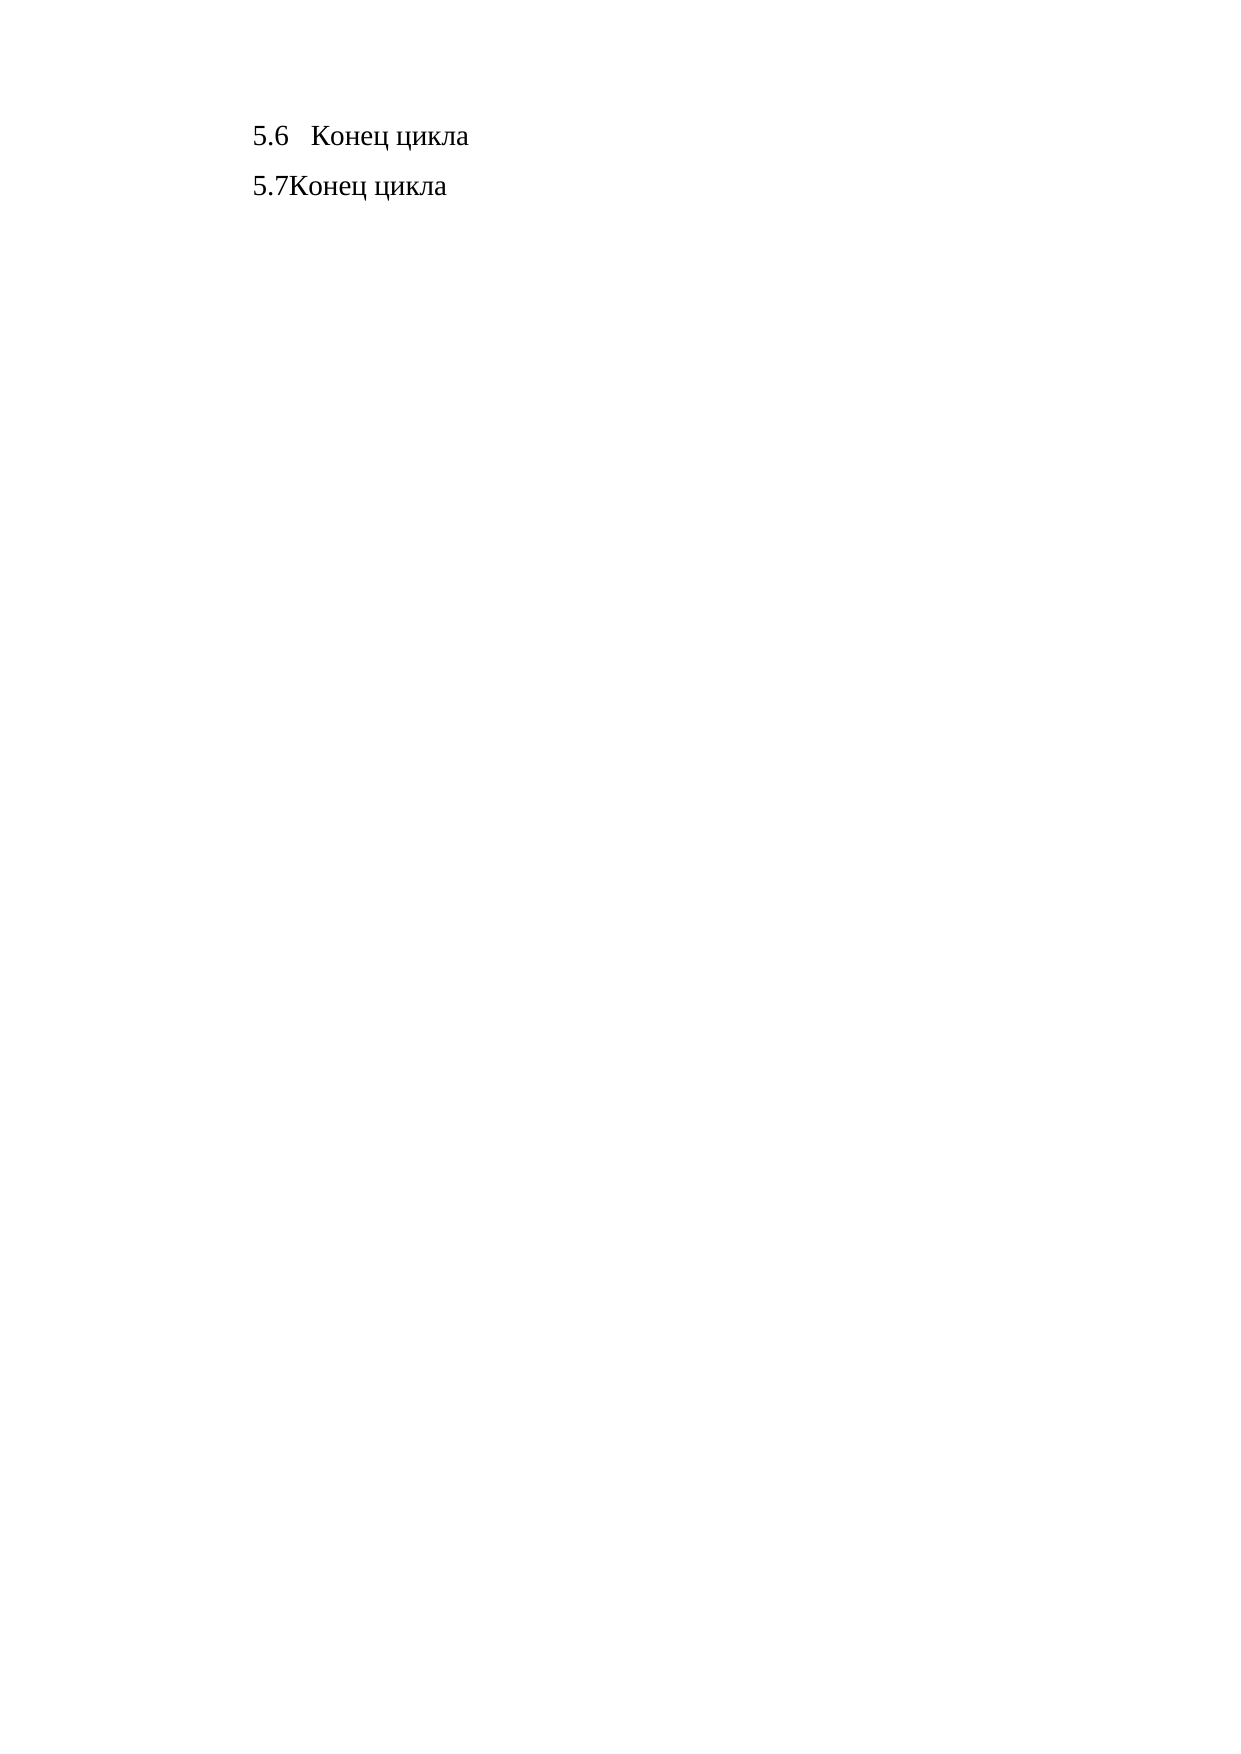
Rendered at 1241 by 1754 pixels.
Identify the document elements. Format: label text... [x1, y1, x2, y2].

text 5.7Конец цикла [252, 168, 1152, 202]
text 5.6 Конец цикла [252, 118, 1152, 152]
